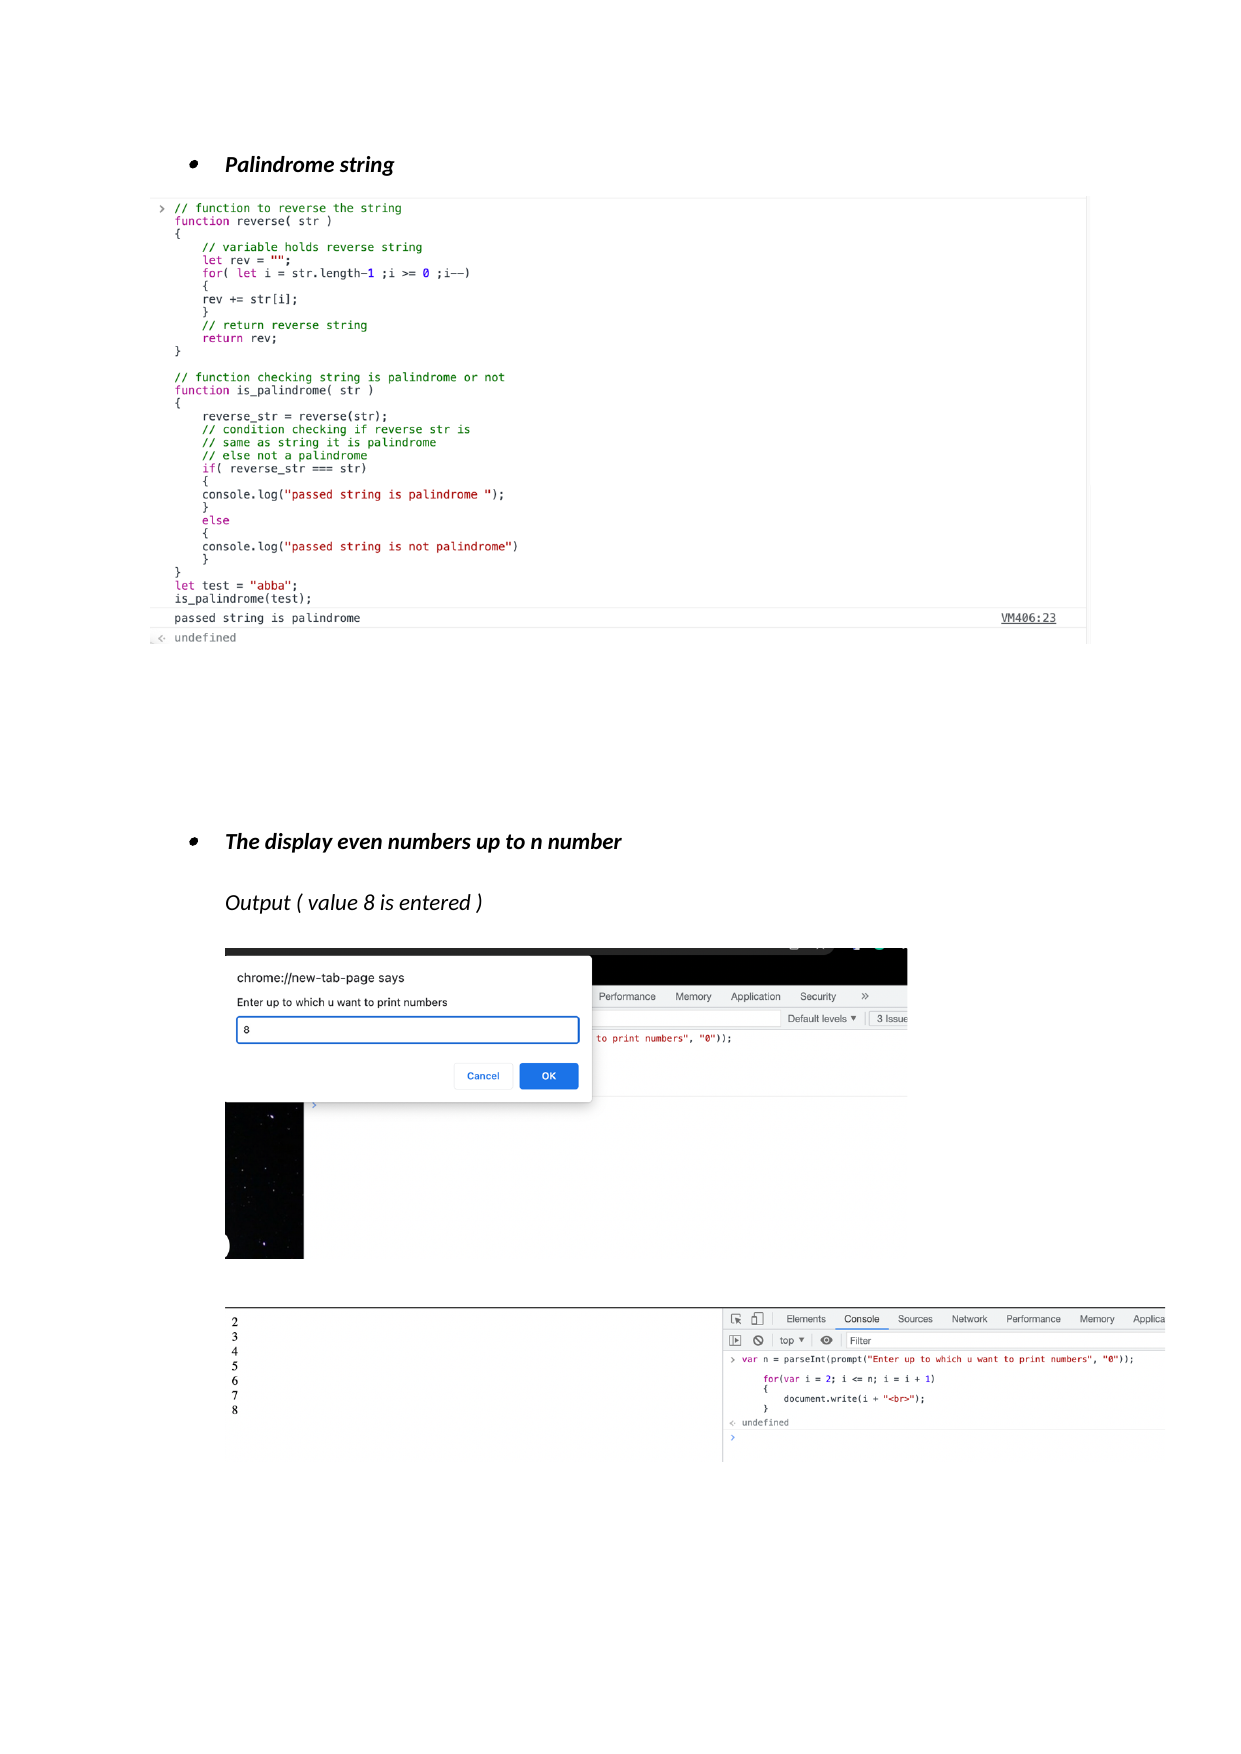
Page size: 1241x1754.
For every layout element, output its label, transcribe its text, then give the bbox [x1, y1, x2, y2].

list The display even numbers up to n number [187, 827, 1090, 855]
list Palindrome string [187, 150, 1090, 178]
picture [225, 948, 908, 1259]
picture [150, 196, 1091, 644]
list Output ( value 8 is entered ) [225, 888, 1090, 916]
picture [225, 1307, 1166, 1462]
